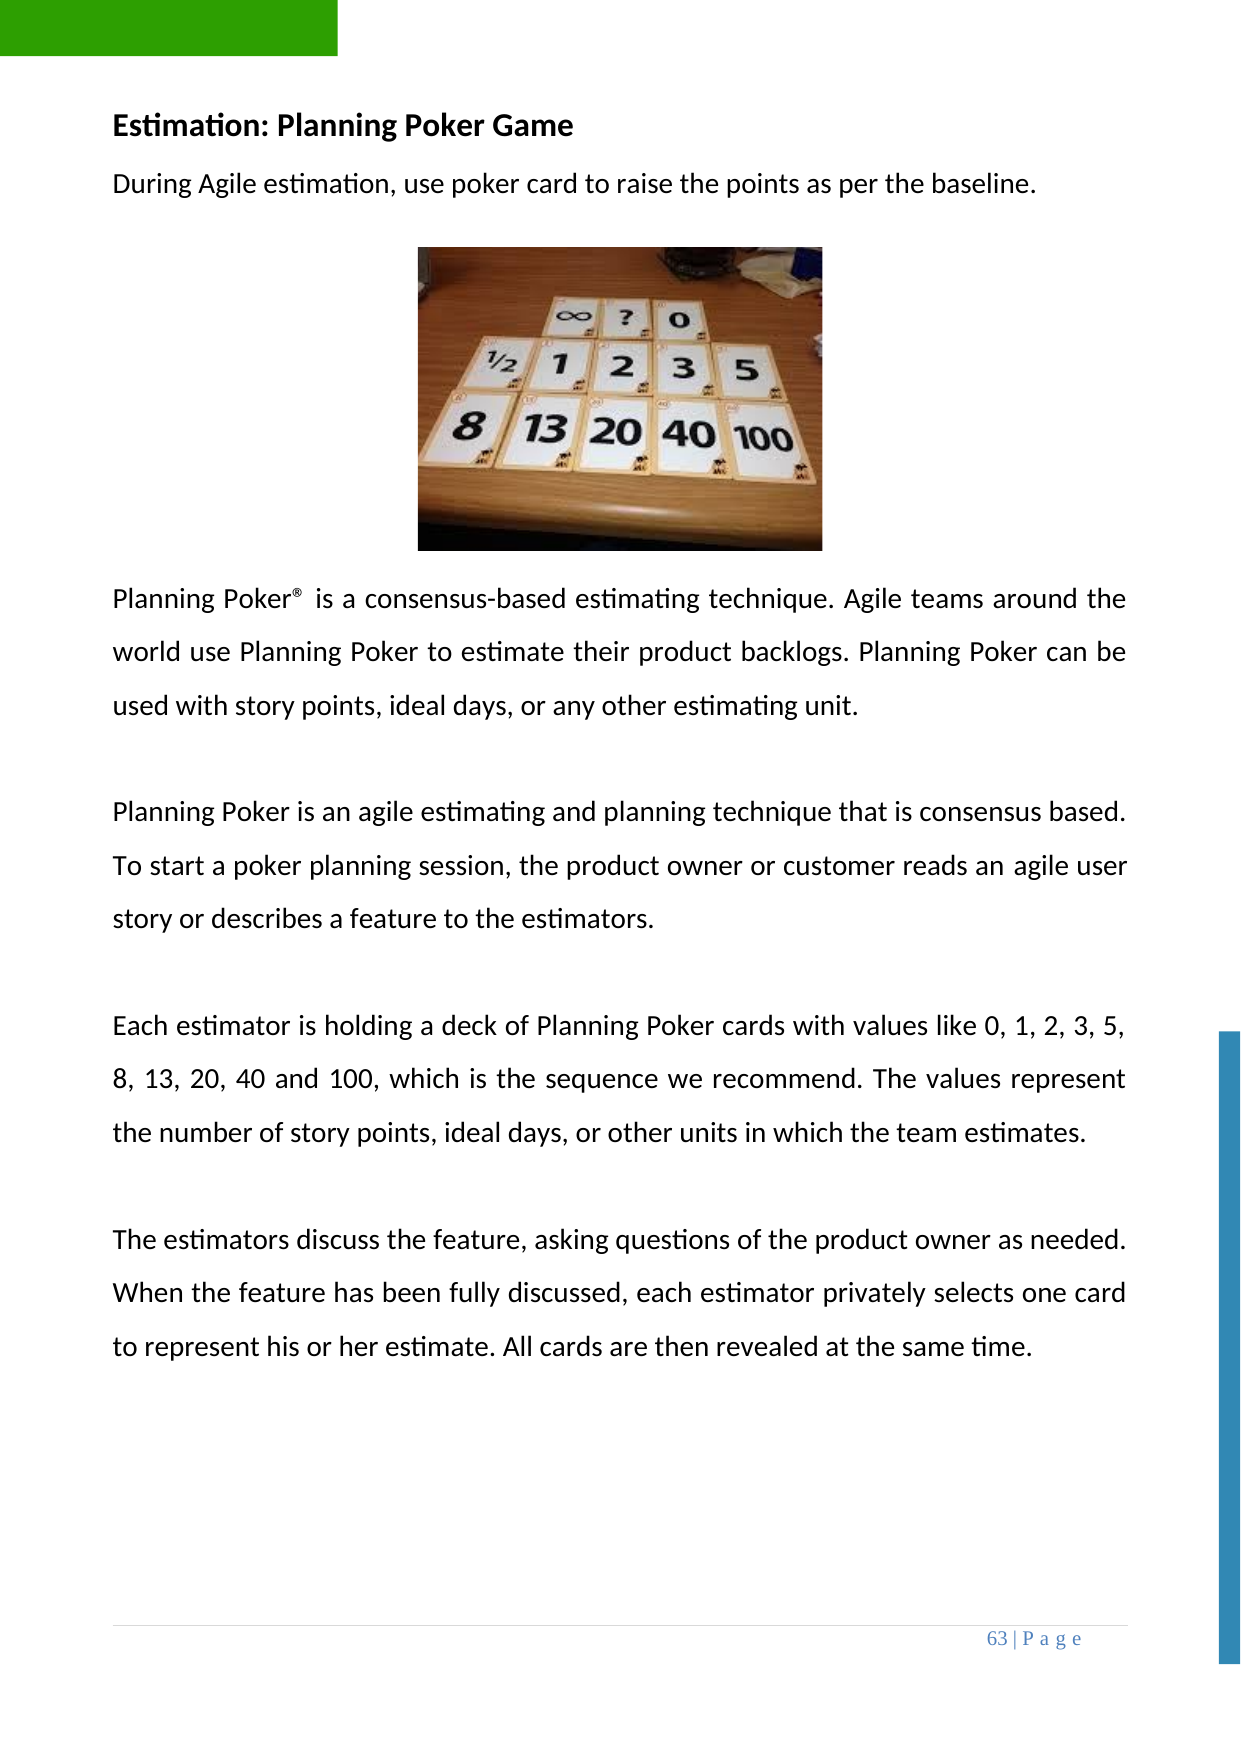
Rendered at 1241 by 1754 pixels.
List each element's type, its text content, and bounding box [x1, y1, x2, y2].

text The estimators discuss the feature, asking questions of the product owner as needed. When the feature has been fully discussed, each estimator privately selects one card to represent his or her estimate. All cards are then revealed at the same time. [112, 1221, 1128, 1363]
text Planning Poker® is a consensus-based estimating technique. Agile teams around the world use Planning Poker to estimate their product backlogs. Planning Poker can be used with story points, ideal days, or any other estimating unit. [112, 580, 1128, 722]
picture [417, 247, 823, 551]
text Each estimator is holding a deck of Planning Poker cards with values like 0, 1, 2, 3, 5, 8, 13, 20, 40 and 100, which is the sequence we recommend. The values represent the number of story points, ideal days, or other units in which the team estimates. [112, 1007, 1128, 1150]
text Planning Poker is an agile estimating and planning technique that is consensus based. To start a poker planning session, the product owner or customer reads an agile user story or describes a feature to the estimators. [112, 793, 1128, 936]
text Estimation: Planning Poker Game [112, 104, 1128, 144]
text During Agile estimation, use poker card to raise the points as per the baseline. [112, 165, 1128, 200]
